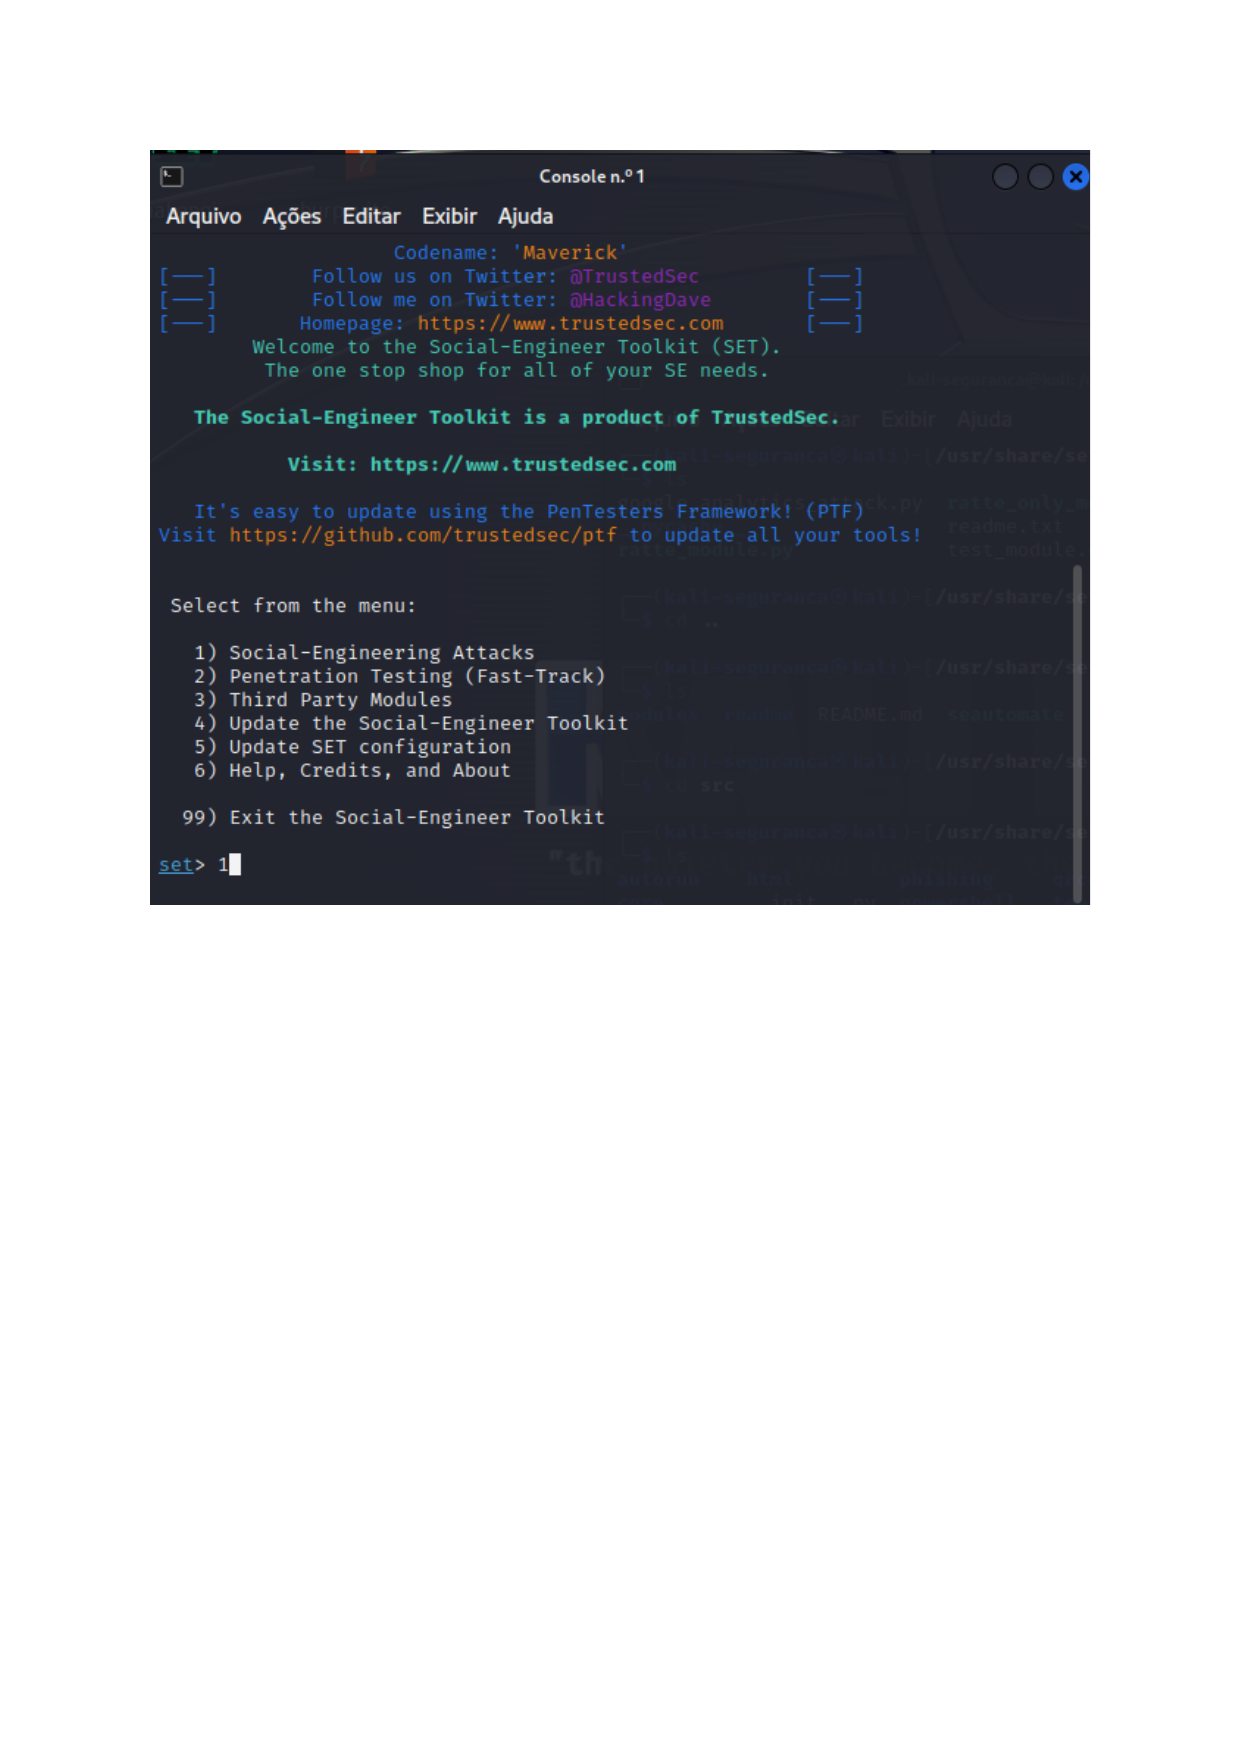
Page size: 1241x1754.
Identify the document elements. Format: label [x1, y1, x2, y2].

picture [150, 150, 1091, 905]
